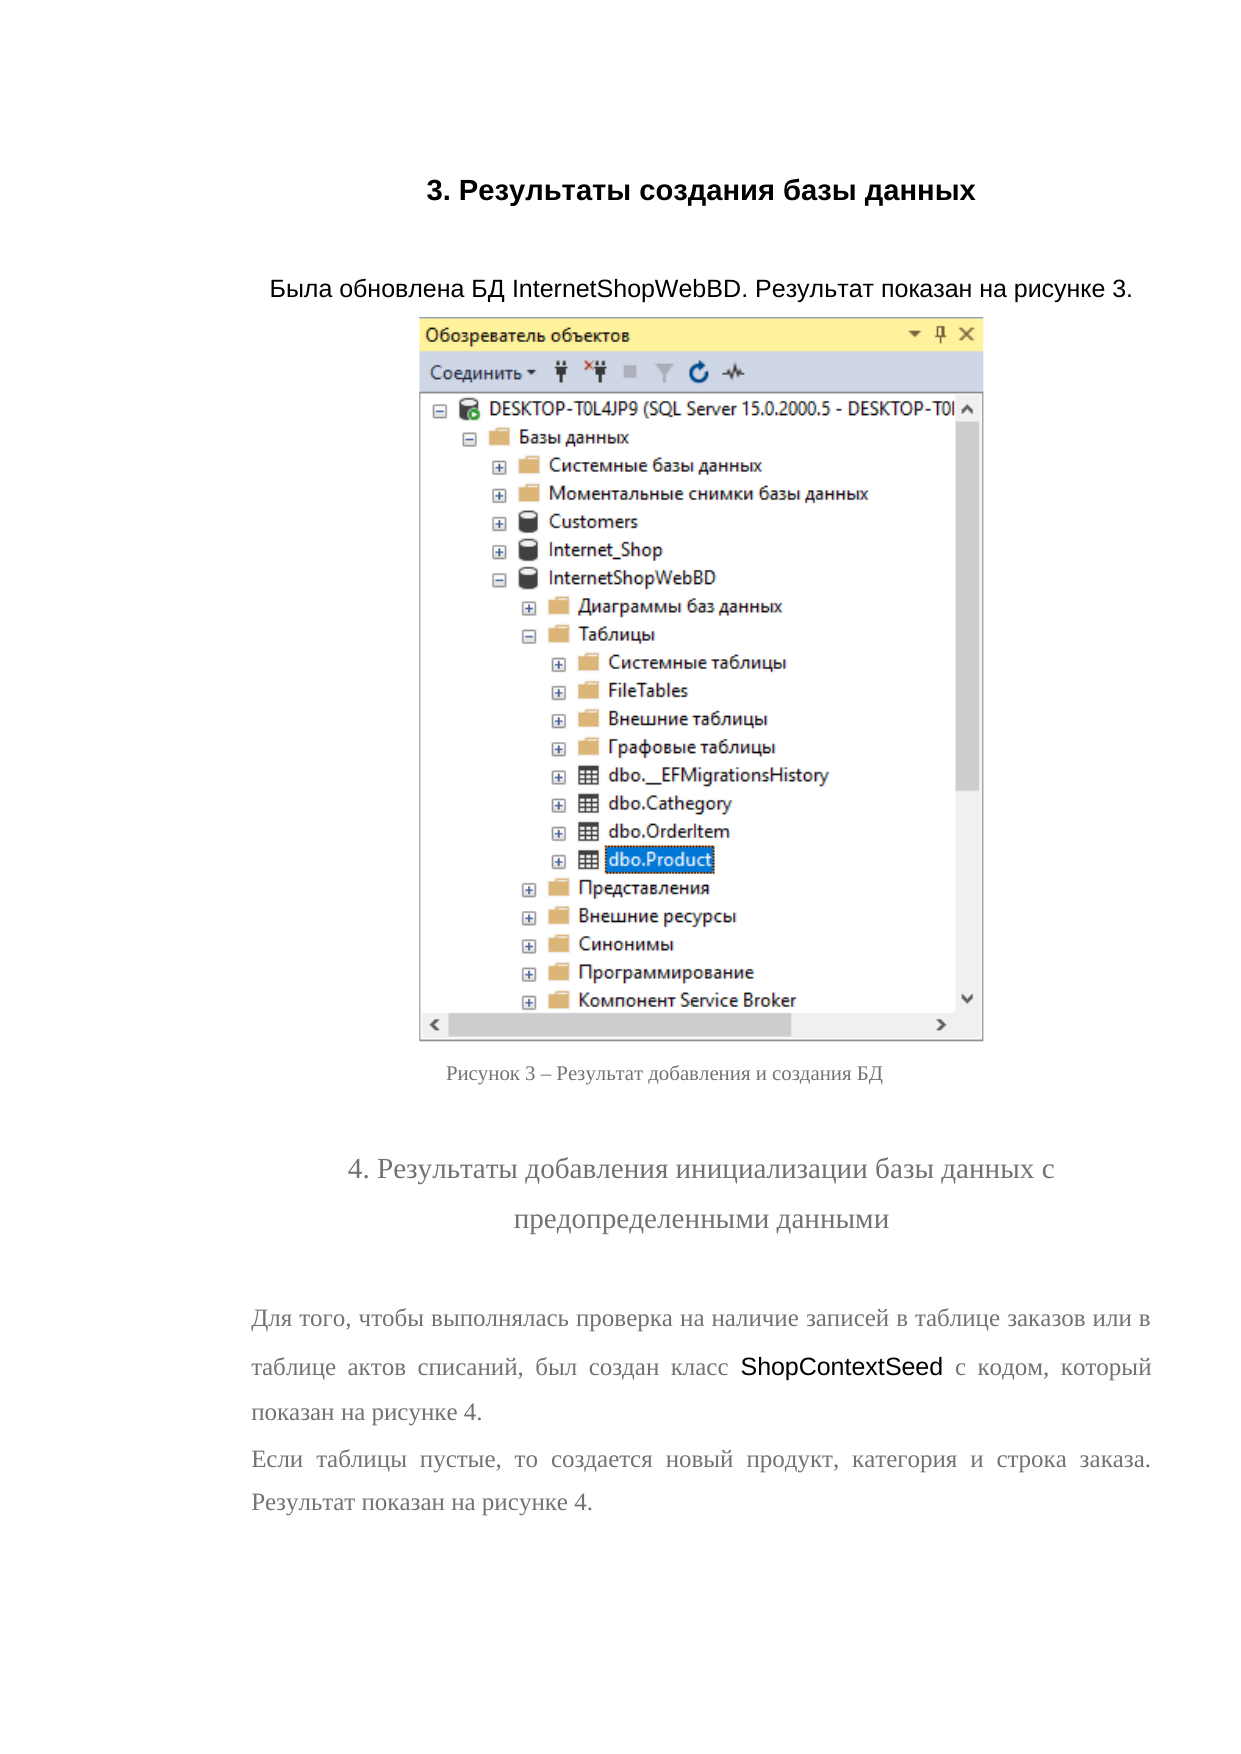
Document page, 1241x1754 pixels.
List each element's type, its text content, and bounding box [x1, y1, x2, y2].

text Если таблицы пустые, то создается новый продукт, категория и строка заказа. Результат показан на рисунке 4. [251, 1444, 1152, 1516]
text Для того, чтобы выполнялась проверка на наличие записей в таблице заказов или в таблице актов списаний, был создан класс ShopContextSeed с кодом, который показан на рисунке 4. [251, 1303, 1152, 1426]
text Рисунок 3 – Результат добавления и создания БД [177, 1061, 1152, 1085]
text 3. Результаты создания базы данных [251, 173, 1152, 206]
picture [419, 317, 984, 1043]
text 4. Результаты добавления инициализации базы данных с предопределенными данными [251, 1151, 1152, 1234]
